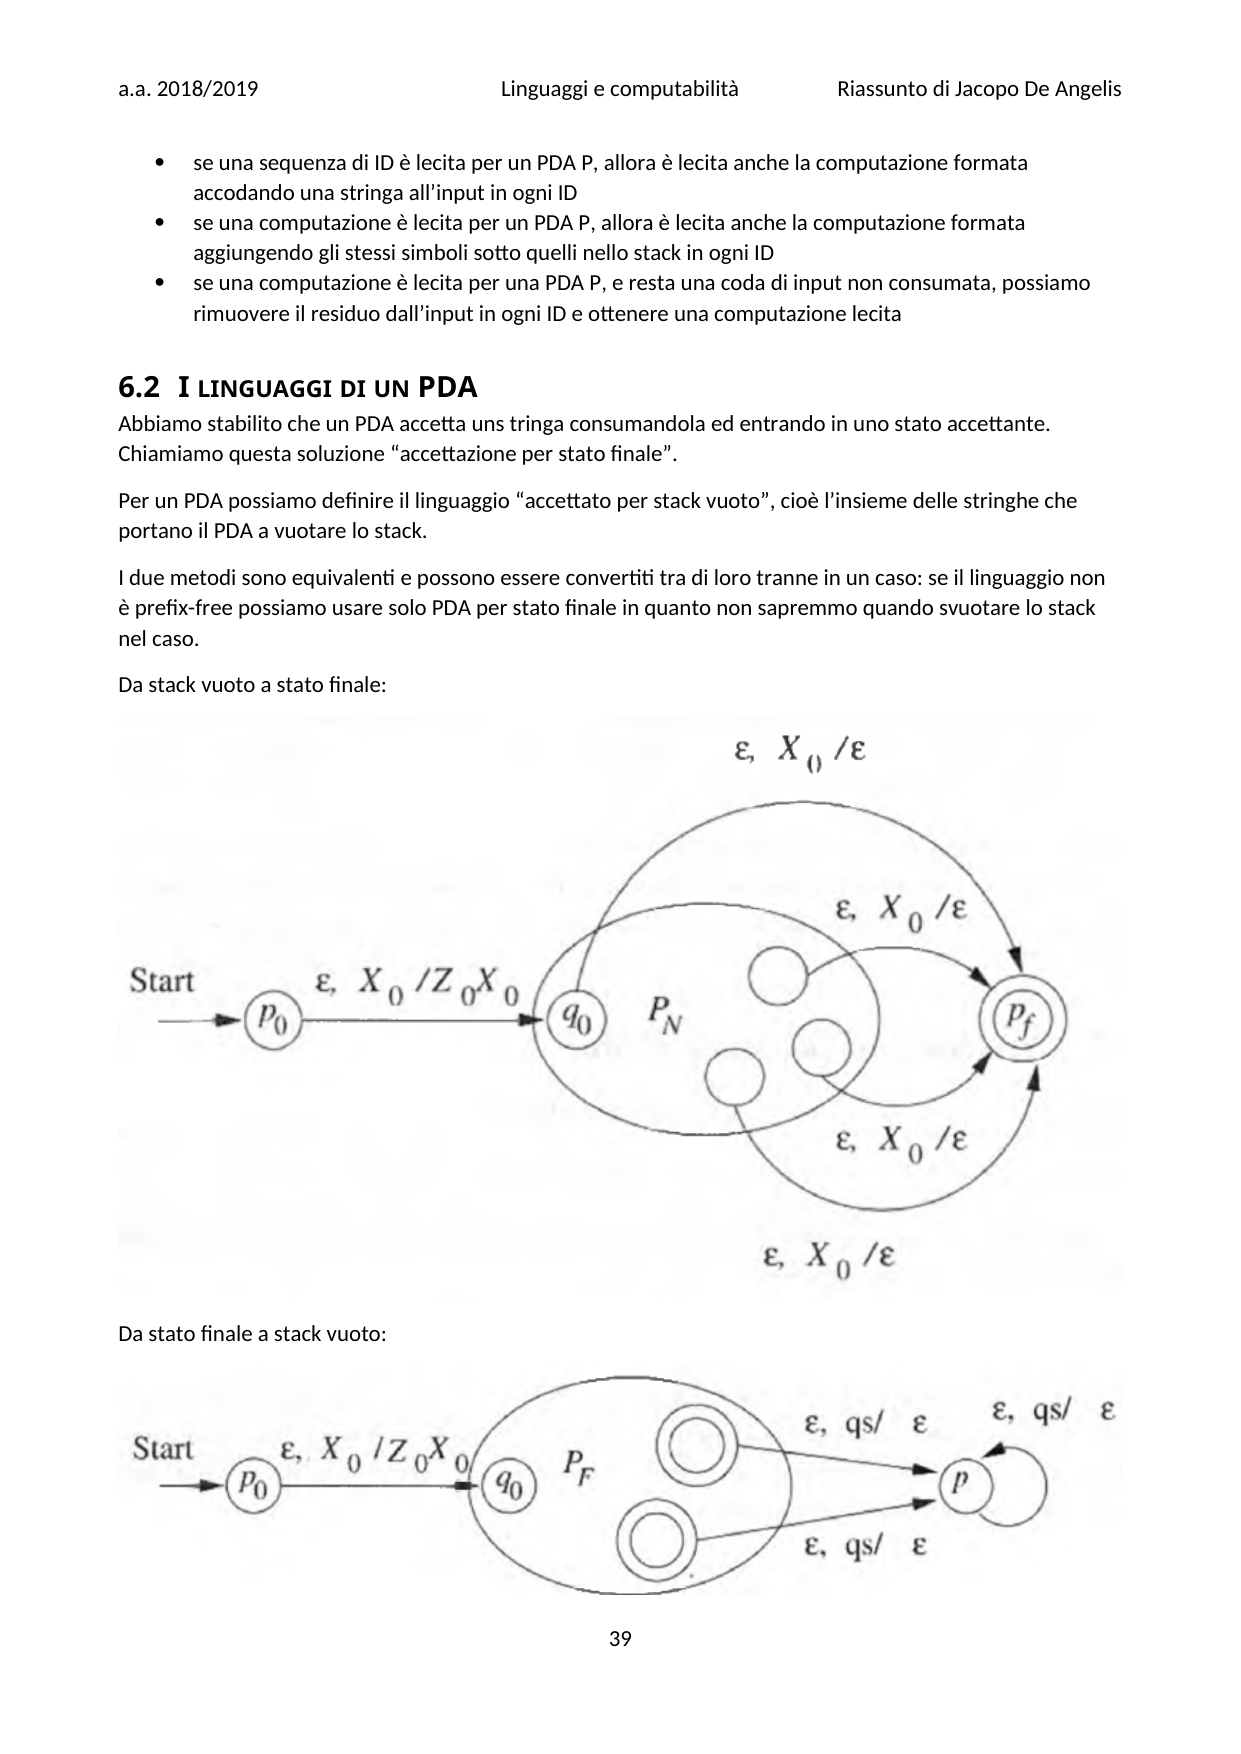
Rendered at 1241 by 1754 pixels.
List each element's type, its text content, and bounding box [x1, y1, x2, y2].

text Per un PDA possiamo definire il linguaggio “accettato per stack vuoto”, cioè l’insieme delle stringhe che portano il PDA a vuotare lo stack. [118, 486, 1122, 544]
text I due metodi sono equivalenti e possono essere convertiti tra di loro tranne in un caso: se il linguaggio non è prefix-free possiamo usare solo PDA per stato finale in quanto non sapremmo quando svuotare lo stack nel caso. [118, 563, 1122, 652]
text Abbiamo stabilito che un PDA accetta uns tringa consumandola ed entrando in uno stato accettante. Chiamiamo questa soluzione “accettazione per stato finale”. [118, 409, 1122, 467]
list se una computazione è lecita per un PDA P, allora è lecita anche la computazione formata aggiungendo gli stessi simboli sotto quelli nello stack in ogni ID [156, 208, 1122, 266]
text Da stato finale a stack vuoto: [118, 1319, 1122, 1347]
list se una computazione è lecita per una PDA P, e resta una coda di input non consumata, possiamo rimuovere il residuo dall’input in ogni ID e ottenere una computazione lecita [156, 268, 1122, 327]
subtitle I linguaggi di un PDA [118, 366, 1122, 406]
text Da stack vuoto a stato finale: [118, 671, 1122, 699]
list se una sequenza di ID è lecita per un PDA P, allora è lecita anche la computazione formata accodando una stringa all’input in ogni ID [156, 148, 1122, 206]
picture [118, 717, 1123, 1300]
picture [118, 1365, 1123, 1595]
